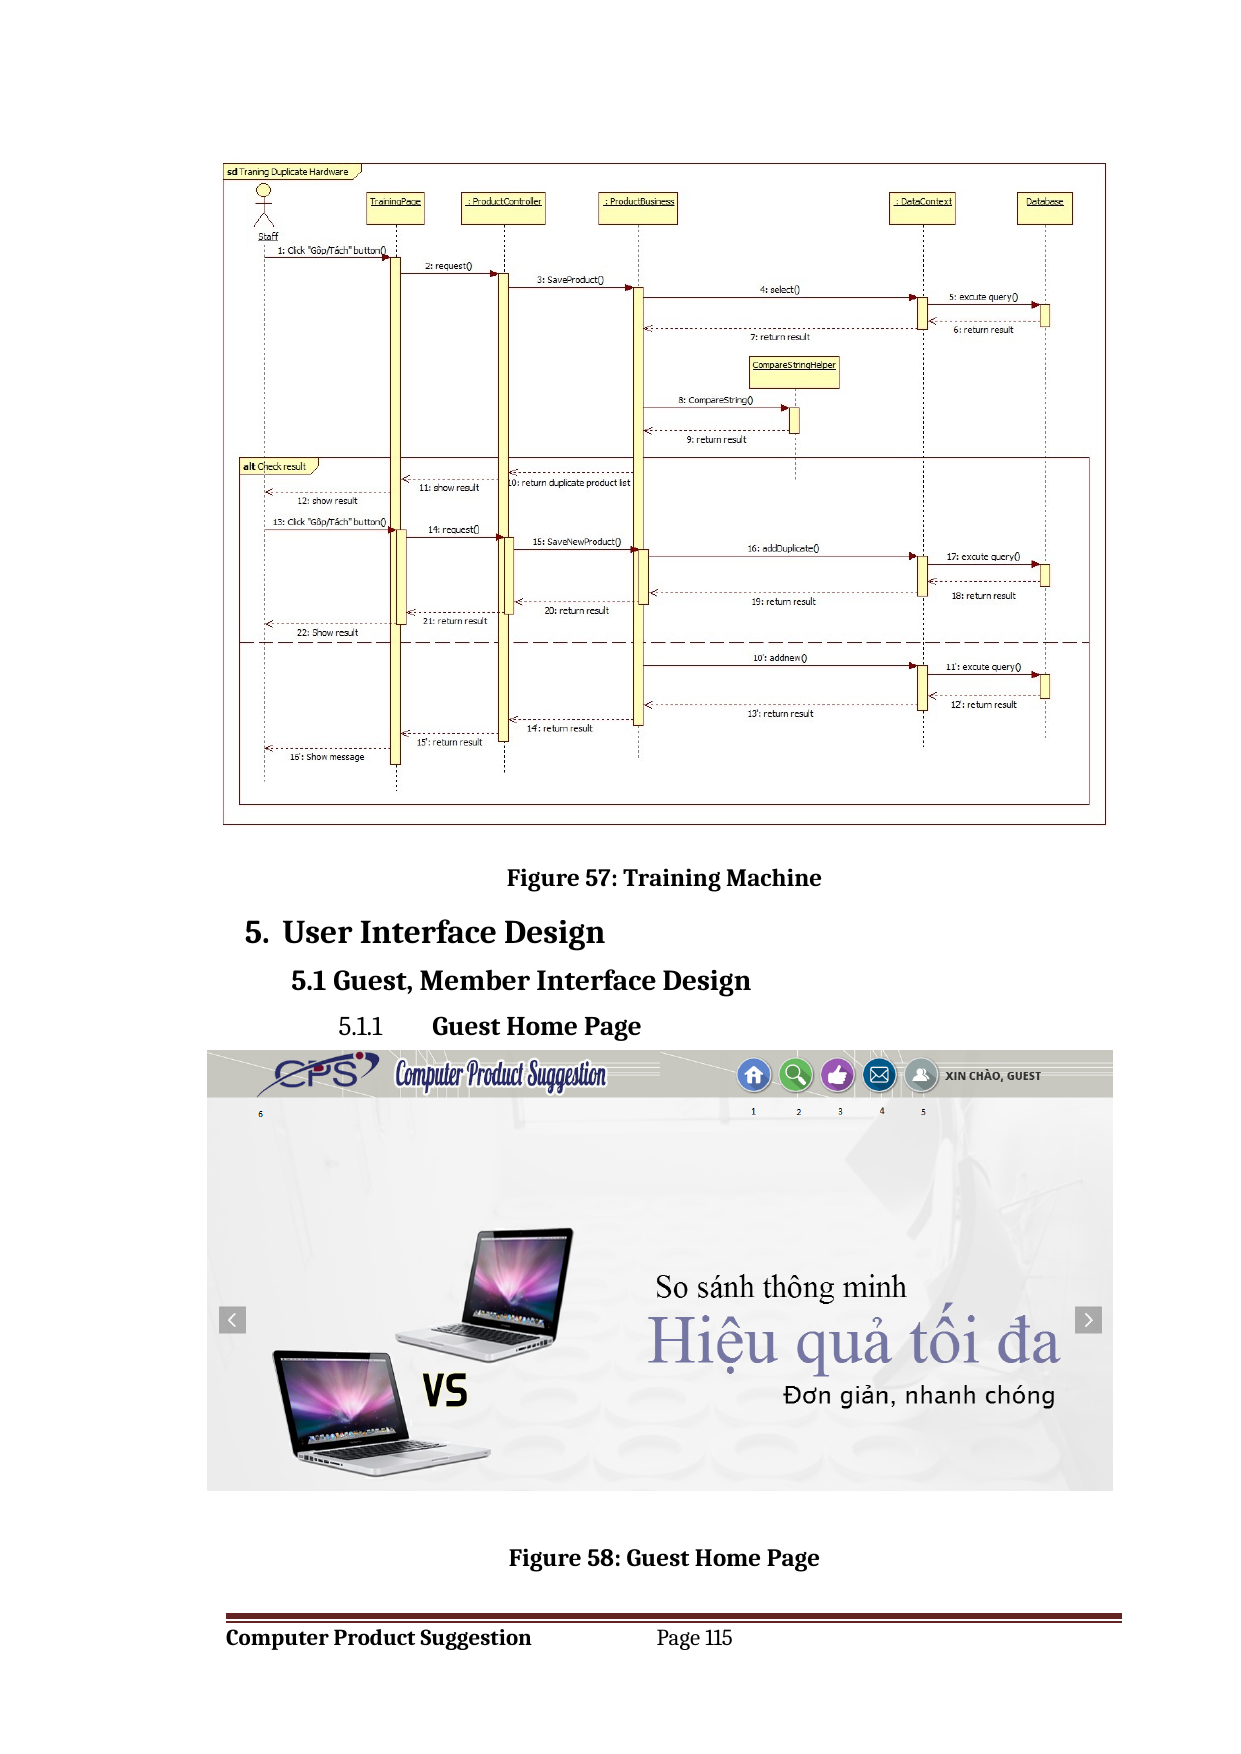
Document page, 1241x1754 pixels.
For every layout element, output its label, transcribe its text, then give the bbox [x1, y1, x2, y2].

text Figure 58: Guest Home Page [207, 1544, 1122, 1573]
subtitle User Interface Design [244, 914, 1122, 952]
picture [207, 147, 1121, 840]
text Figure 57: Training Machine [207, 864, 1122, 893]
subtitle Guest, Member Interface Design [291, 964, 1122, 998]
picture [207, 1050, 1123, 1497]
subtitle Guest Home Page [338, 1011, 1122, 1042]
